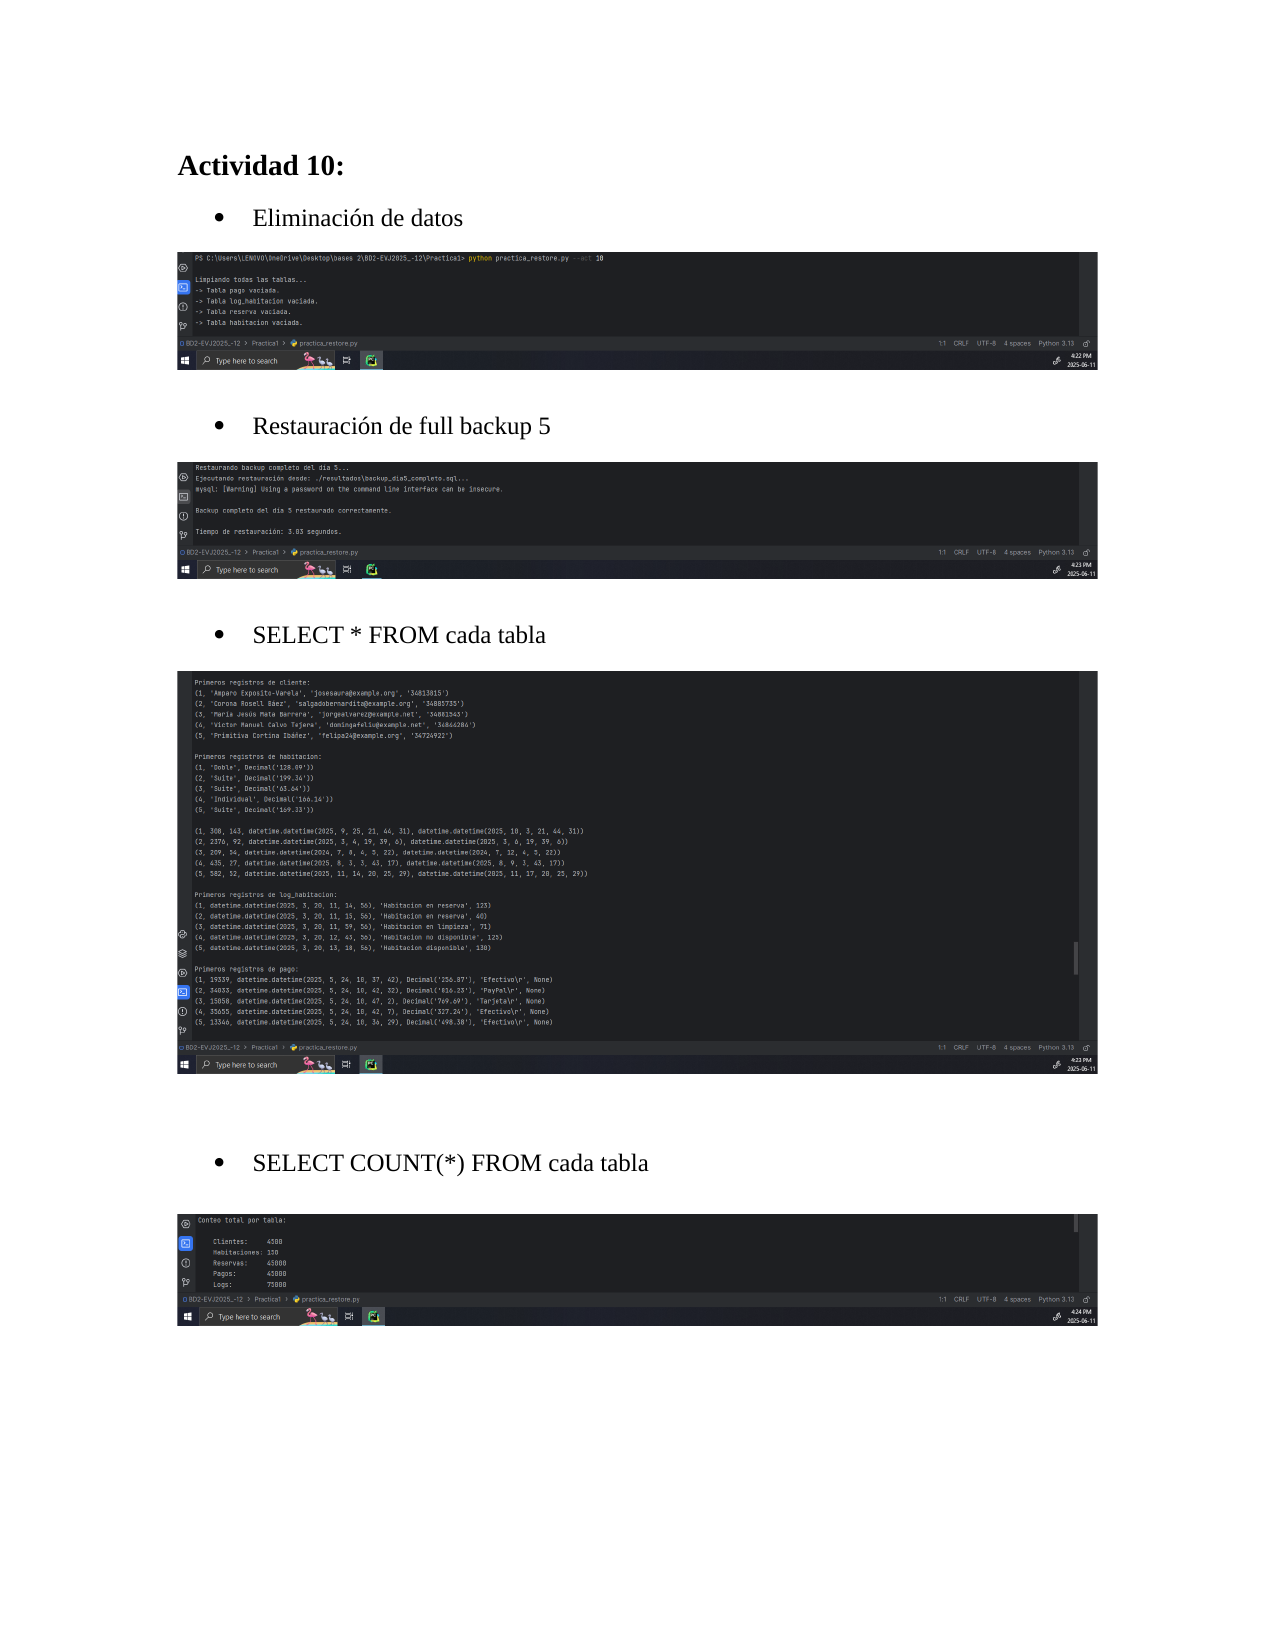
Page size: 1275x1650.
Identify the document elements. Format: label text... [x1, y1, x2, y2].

list Restauración de full backup 5 [215, 411, 1098, 439]
picture [177, 252, 1098, 370]
list Eliminación de datos [215, 203, 1098, 232]
picture [177, 671, 1098, 1074]
list SELECT * FROM cada tabla [215, 620, 1098, 649]
list SELECT COUNT(*) FROM cada tabla [215, 1148, 1098, 1177]
picture [177, 462, 1098, 579]
picture [177, 1214, 1098, 1326]
subtitle Actividad 10: [177, 148, 1098, 181]
